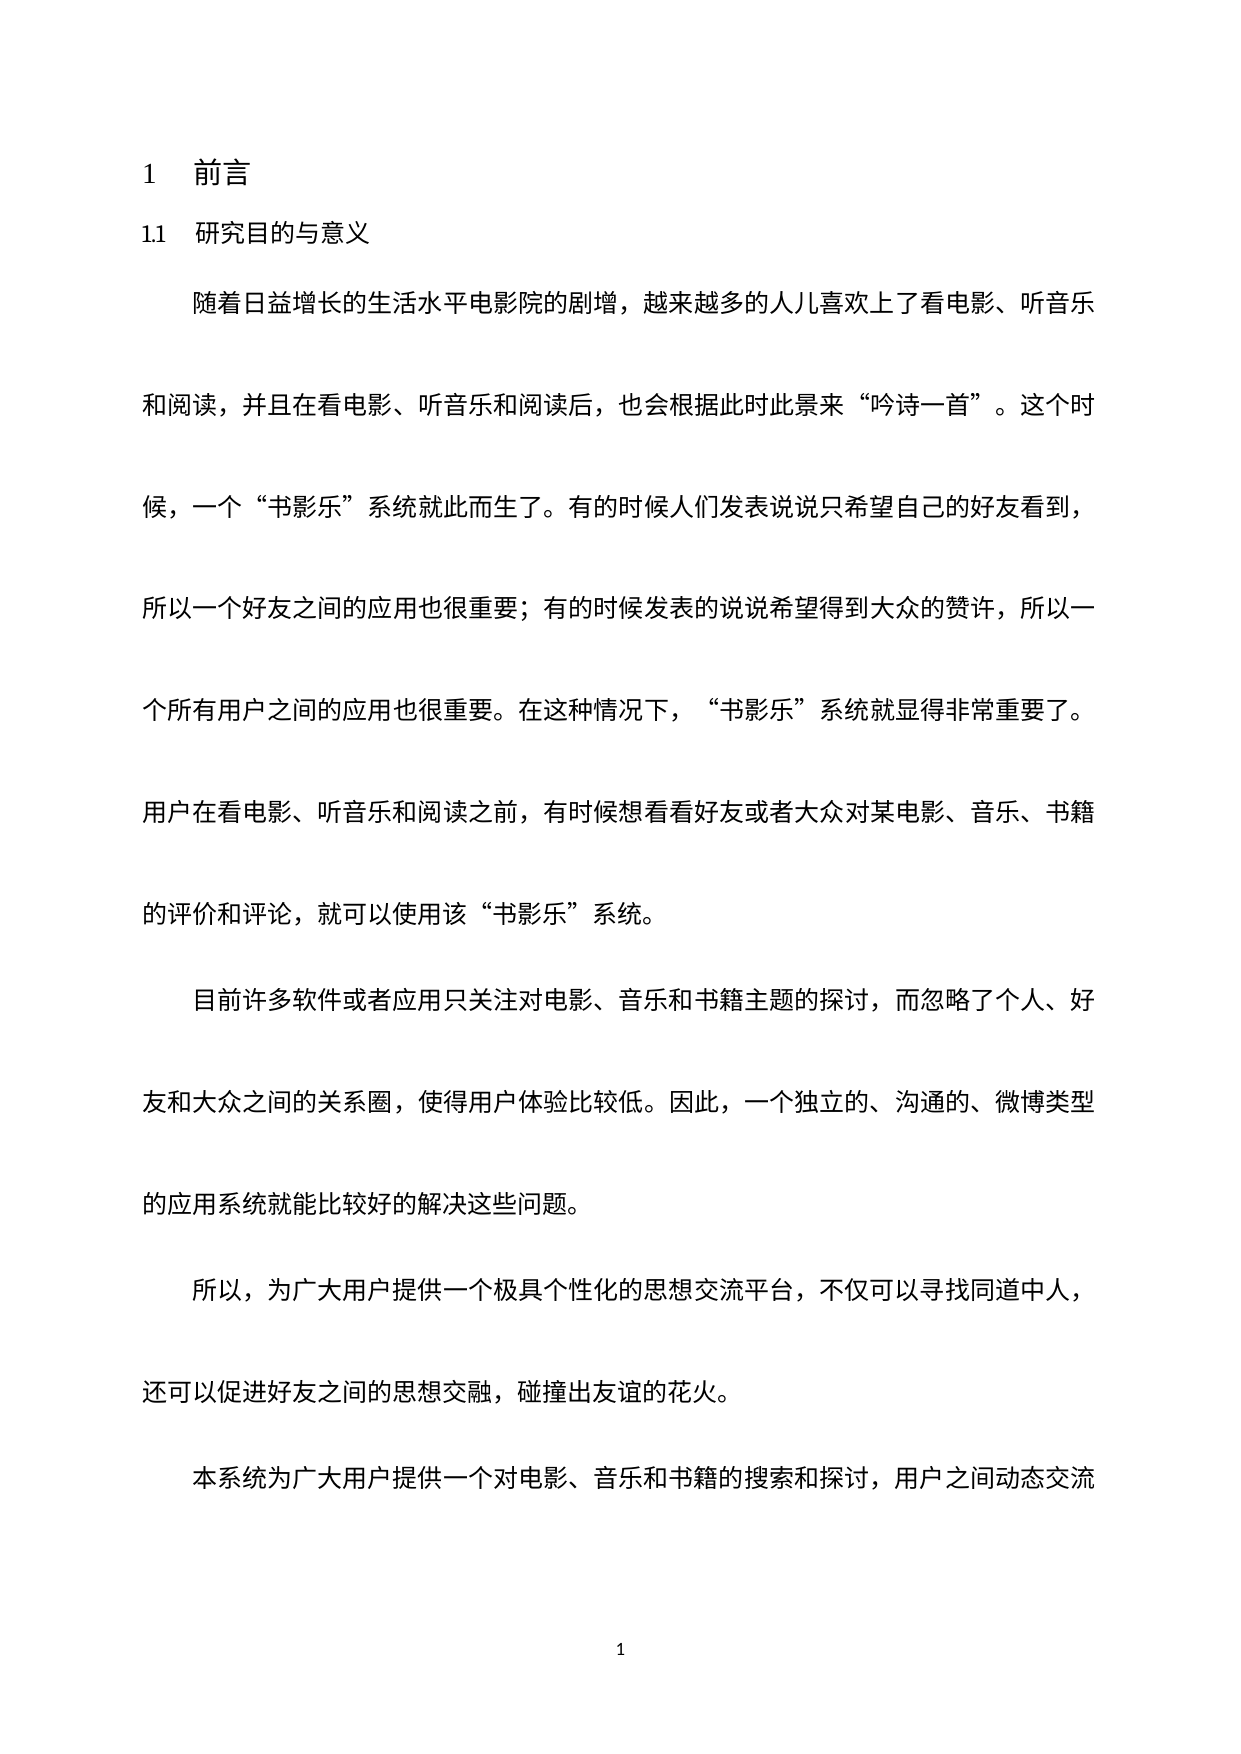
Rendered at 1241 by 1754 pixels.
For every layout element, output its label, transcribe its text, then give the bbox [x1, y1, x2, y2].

text 随着日益增长的生活水平电影院的剧增，越来越多的人儿喜欢上了看电影、听音乐和阅读，并且在看电影、听音乐和阅读后，也会根据此时此景来“吟诗一首”。这个时候，一个“书影乐”系统就此而生了。有的时候人们发表说说只希望自己的好友看到，所以一个好友之间的应用也很重要；有的时候发表的说说希望得到大众的赞许，所以一个所有用户之间的应用也很重要。在这种情况下，“书影乐”系统就显得非常重要了。用户在看电影、听音乐和阅读之前，有时候想看看好友或者大众对某电影、音乐、书籍的评价和评论，就可以使用该“书影乐”系统。 [142, 267, 1098, 947]
text 研究目的与意义 [142, 213, 1098, 249]
text 目前许多软件或者应用只关注对电影、音乐和书籍主题的探讨，而忽略了个人、好友和大众之间的关系圈，使得用户体验比较低。因此，一个独立的、沟通的、微博类型的应用系统就能比较好的解决这些问题。 [142, 965, 1098, 1236]
subtitle 前言 [142, 149, 1098, 192]
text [142, 1442, 1098, 1510]
text 所以，为广大用户提供一个极具个性化的思想交流平台，不仅可以寻找同道中人，还可以促进好友之间的思想交融，碰撞出友谊的花火。 [142, 1254, 1098, 1424]
